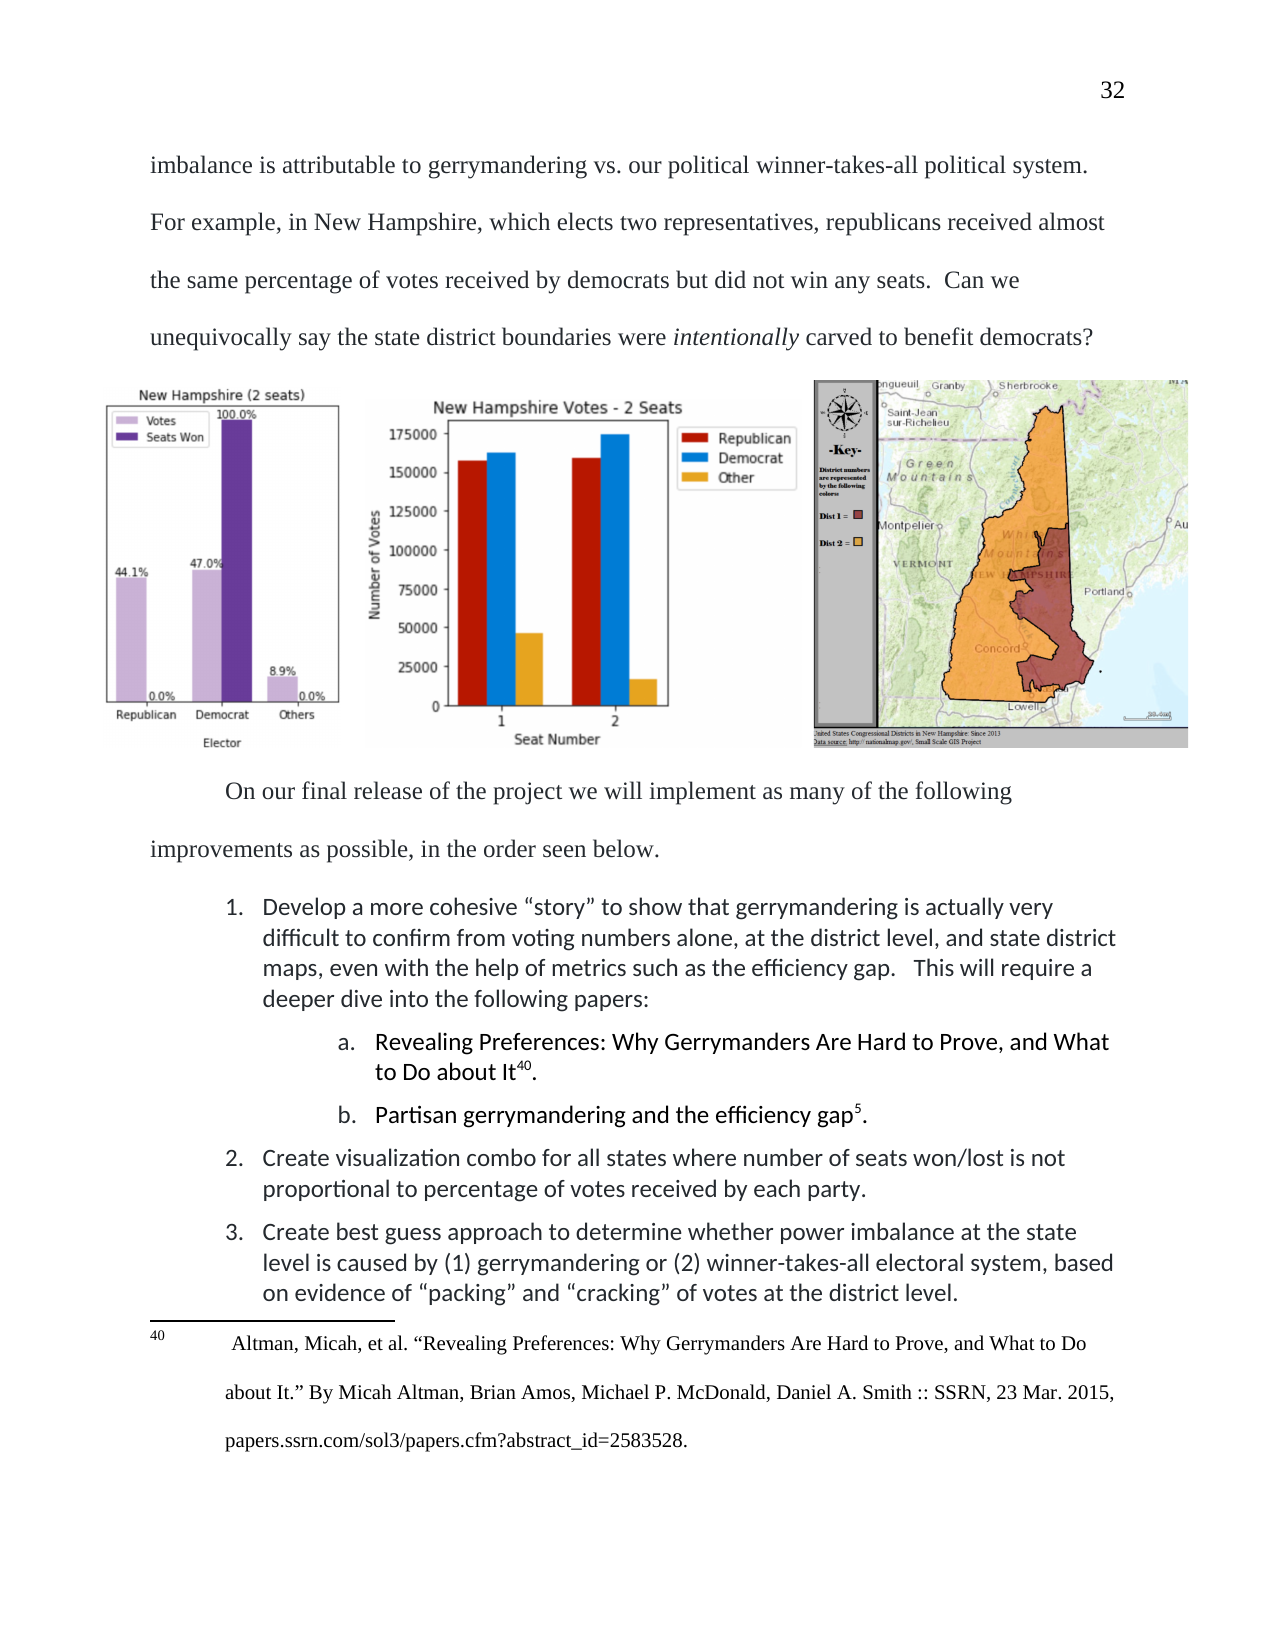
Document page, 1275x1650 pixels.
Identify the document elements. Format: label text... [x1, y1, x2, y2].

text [150, 150, 1125, 351]
list Create visualization combo for all states where number of seats won/lost is not proportional to percentage of votes received by each party. [225, 1143, 1125, 1204]
picture [103, 387, 341, 748]
picture [813, 380, 1189, 748]
list Create best guess approach to determine whether power imbalance at the state level is caused by (1) gerrymandering or (2) winner-takes-all electoral system, based on evidence of “packing” and “cracking” of votes at the district level. [225, 1216, 1125, 1308]
list Develop a more cohesive “story” to show that gerrymandering is actually very difficult to confirm from voting numbers alone, at the district level, and state district maps, even with the help of metrics such as the efficiency gap. This will require a deeper dive into the following papers: [225, 891, 1125, 1013]
text On our final release of the project we will implement as many of the following improvements as possible, in the order seen below. [150, 776, 1125, 863]
list Revealing Preferences: Why Gerrymanders Are Hard to Prove, and What to Do about It. [337, 1026, 1125, 1087]
list Partisan gerrymandering and the efficiency gap5. [337, 1099, 1125, 1130]
picture [365, 399, 802, 748]
